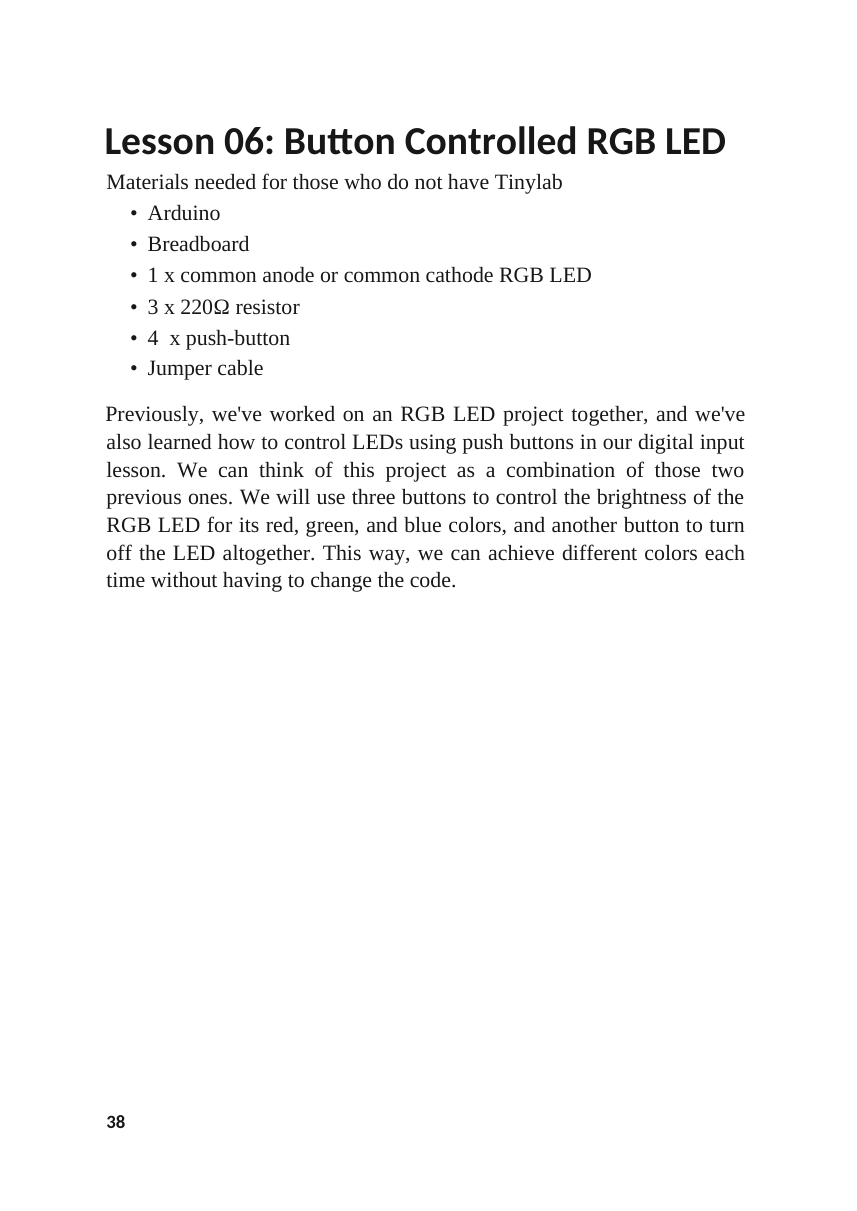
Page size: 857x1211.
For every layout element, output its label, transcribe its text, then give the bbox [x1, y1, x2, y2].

list 3 x 220Ω resistor [130, 294, 750, 319]
list Jumper cable [130, 355, 750, 380]
list Breadboard [130, 231, 750, 256]
subtitle Lesson 06: Button Controlled RGB LED [104, 116, 751, 164]
text Previously, we've worked on an RGB LED project together, and we've also learned how to control LEDs using push buttons in our digital input lesson. We can think of this project as a combination of those two previous ones. We will use three buttons to control the brightness of the RGB LED for its red, green, and blue colors, and another button to turn off the LED altogether. This way, we can achieve different colors each time without having to change the code. [105, 401, 746, 593]
list 4 x push-button [130, 324, 750, 350]
list Arduino [130, 200, 750, 225]
list 1 x common anode or common cathode RGB LED [130, 262, 750, 287]
text Materials needed for those who do not have Tinylab [106, 169, 750, 194]
